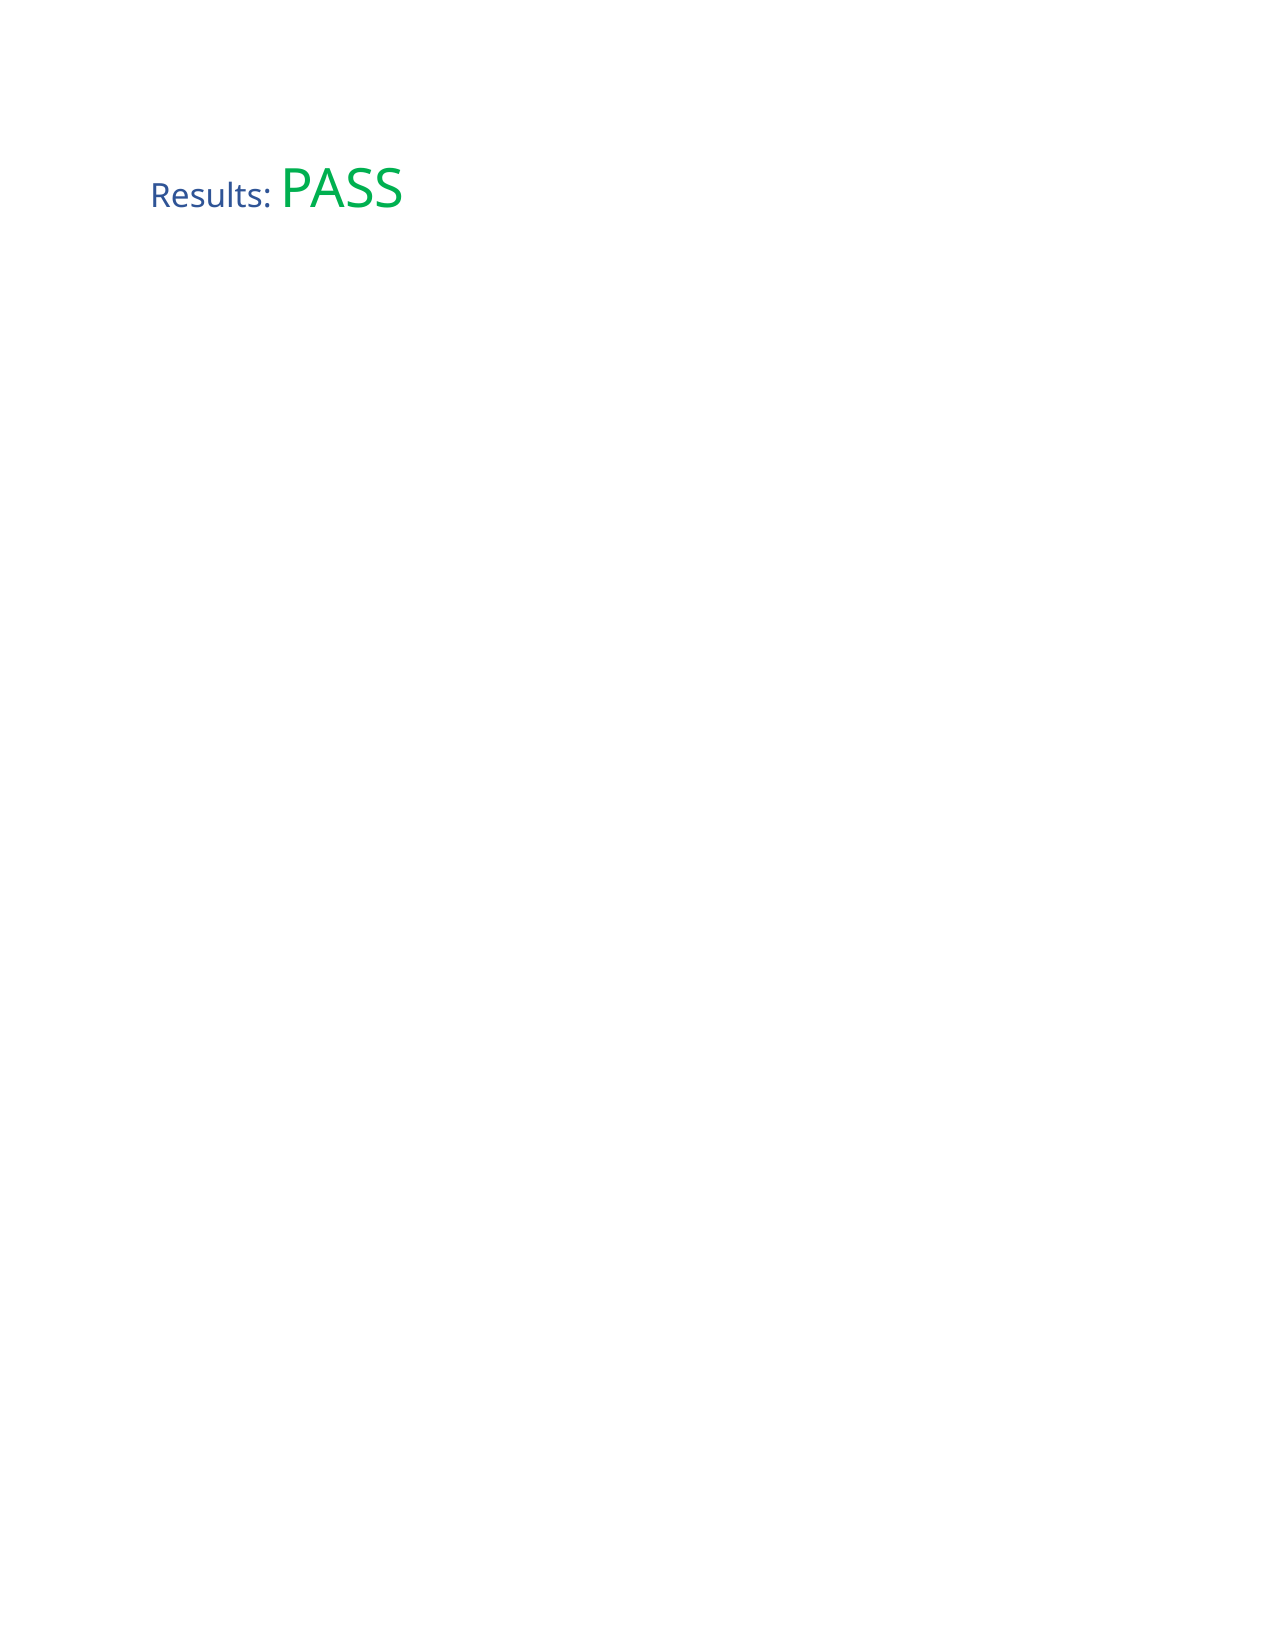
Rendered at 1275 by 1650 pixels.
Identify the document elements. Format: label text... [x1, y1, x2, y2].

subtitle Results: PASS [150, 150, 1125, 224]
